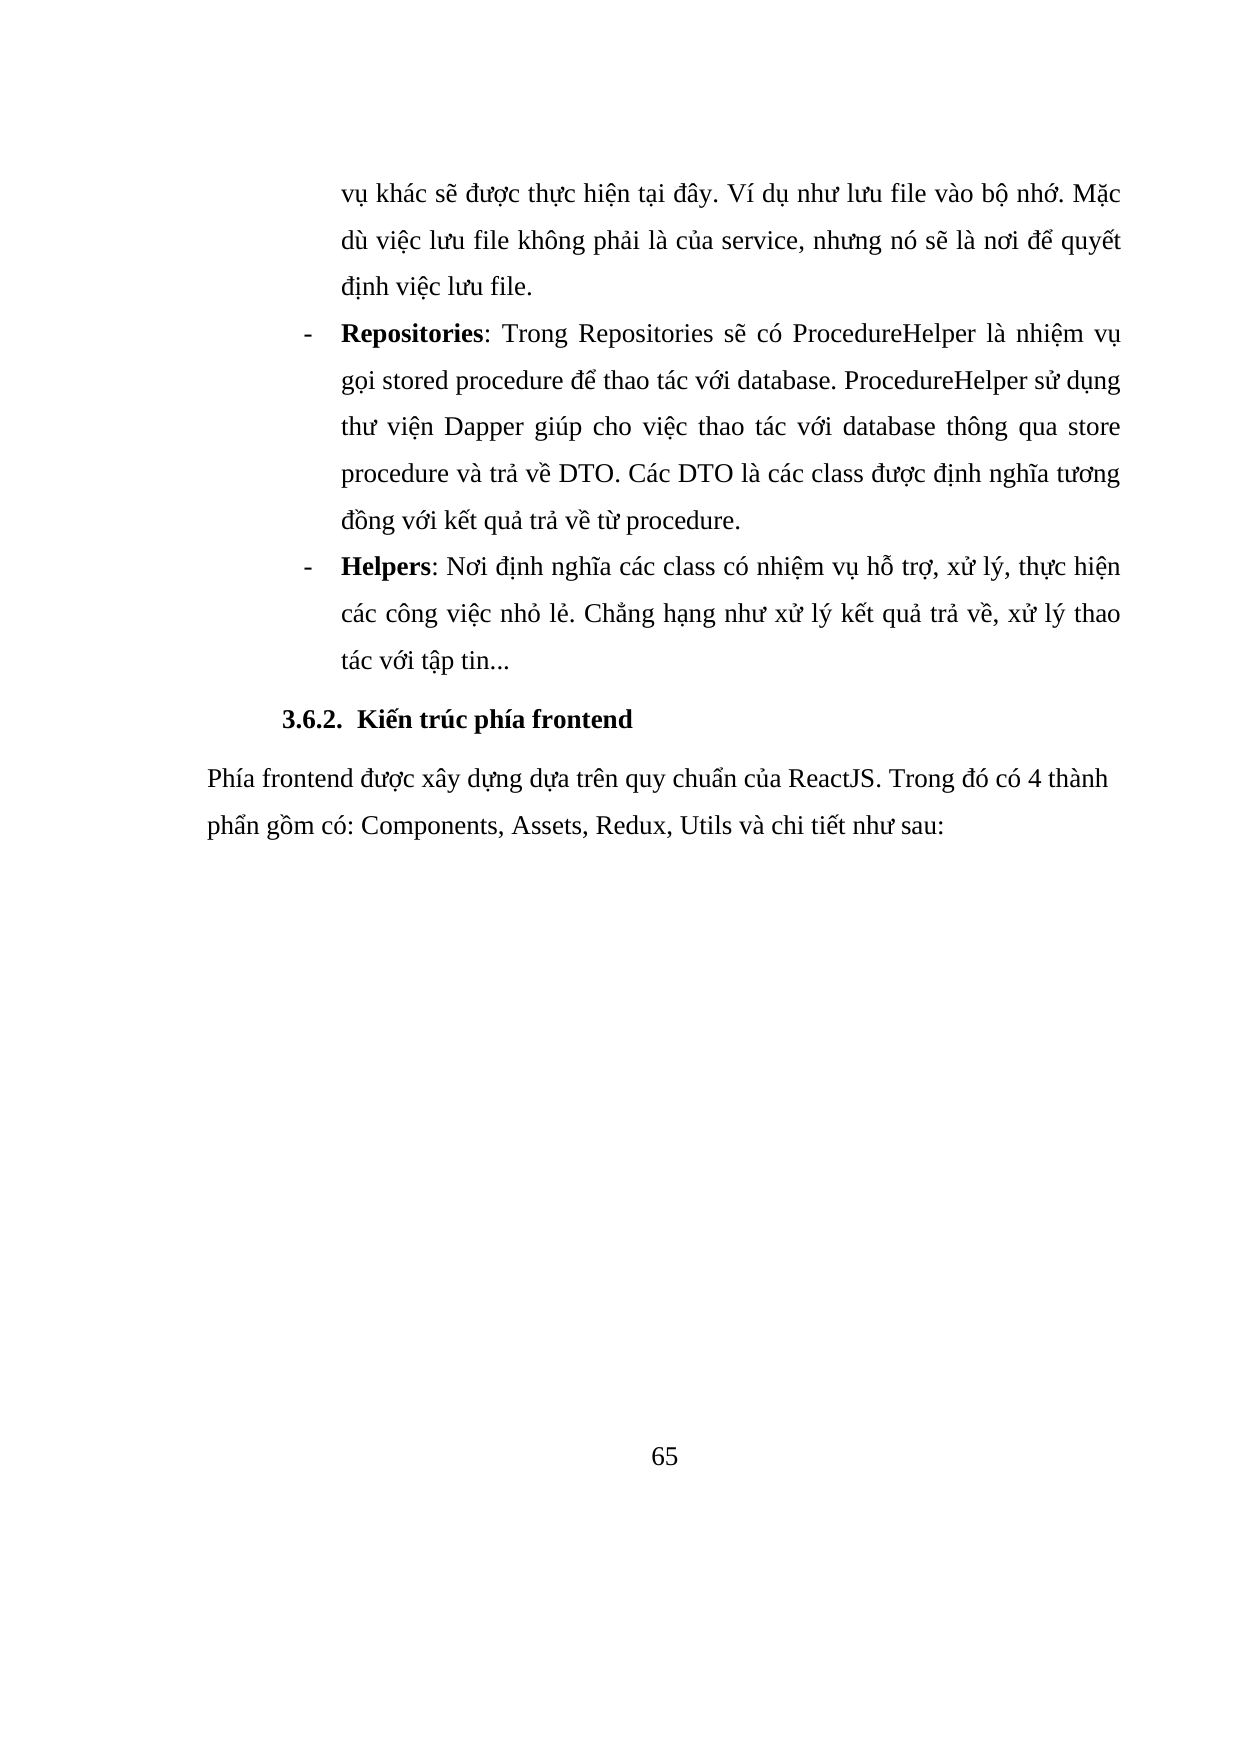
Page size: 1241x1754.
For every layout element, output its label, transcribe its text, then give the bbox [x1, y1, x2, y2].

list Helpers: Nơi định nghĩa các class có nhiệm vụ hỗ trợ, xử lý, thực hiện các công việc nhỏ lẻ. Chẳng hạng như xử lý kết quả trả về, xử lý thao tác với tập tin... [303, 551, 1122, 675]
subtitle Kiến trúc phía frontend [282, 703, 1122, 734]
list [303, 177, 1122, 302]
text Phía frontend được xây dựng dựa trên quy chuẩn của ReactJS. Trong đó có 4 thành phẩn gồm có: Components, Assets, Redux, Utils và chi tiết như sau: [207, 762, 1122, 840]
list Repositories: Trong Repositories sẽ có ProcedureHelper là nhiệm vụ gọi stored procedure để thao tác với database. ProcedureHelper sử dụng thư viện Dapper giúp cho việc thao tác với database thông qua store procedure và trả về DTO. Các DTO là các class được định nghĩa tương đồng với kết quả trả về từ procedure. [303, 317, 1122, 535]
